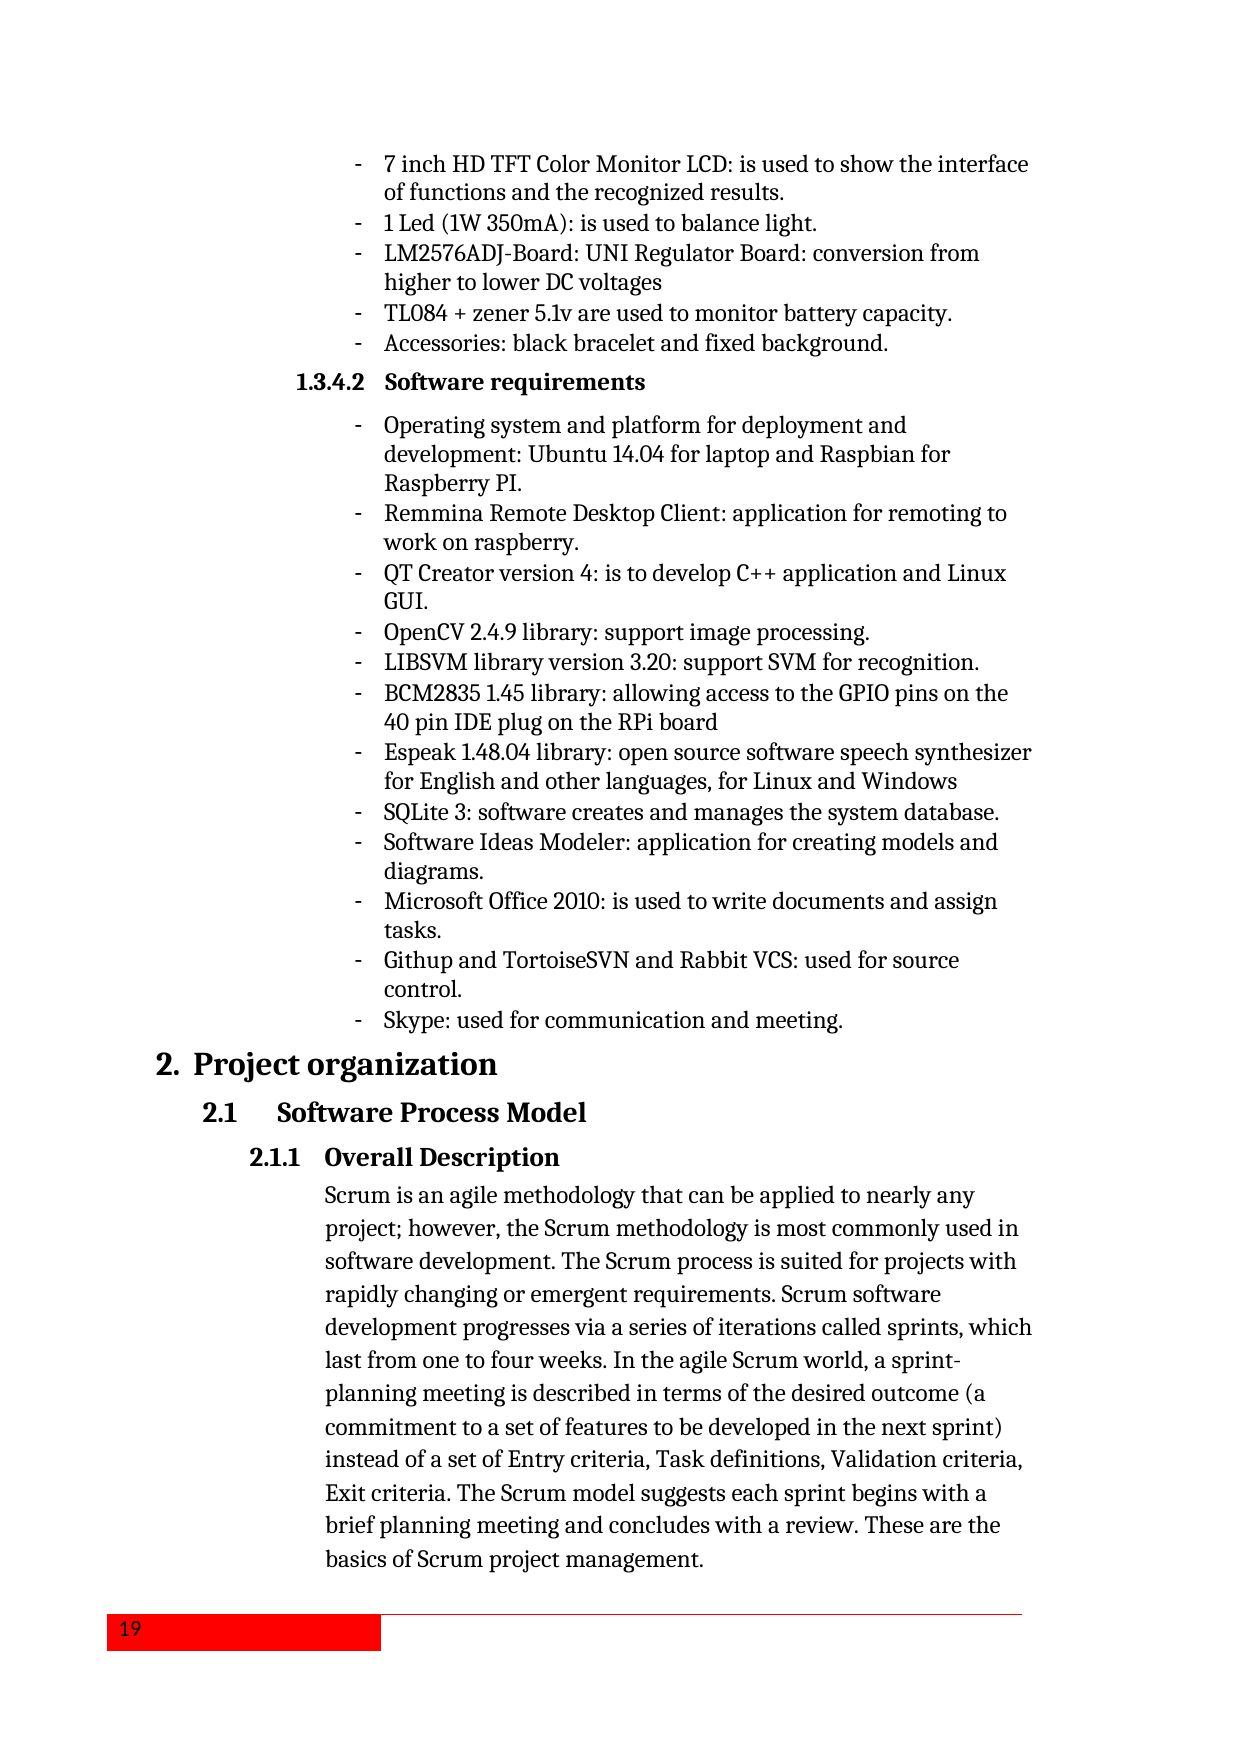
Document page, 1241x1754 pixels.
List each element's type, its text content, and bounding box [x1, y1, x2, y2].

subtitle Overall Description [249, 1142, 1033, 1173]
list QT Creator version 4: is to develop C++ application and Linux GUI. [354, 557, 1033, 616]
list BCM2835 1.45 library: allowing access to the GPIO pins on the 40 pin IDE plug on the RPi board [354, 677, 1033, 736]
list SQLite 3: software creates and manages the system database. [354, 796, 1033, 826]
subtitle Software Process Model [202, 1096, 1033, 1129]
subtitle Software requirements [296, 368, 1033, 397]
list LM2576ADJ-Board: UNI Regulator Board: conversion from higher to lower DC voltages [354, 237, 1033, 297]
list OpenCV 2.4.9 library: support image processing. [354, 616, 1033, 647]
list TL084 + zener 5.1v are used to monitor battery capacity. [354, 297, 1033, 327]
list 7 inch HD TFT Color Monitor LCD: is used to show the interface of functions and the recognized results. [354, 148, 1033, 207]
text Scrum is an agile methodology that can be applied to nearly any project; however, the Scrum methodology is most commonly used in software development. The Scrum process is suited for projects with rapidly changing or emergent requirements. Scrum software development progresses via a series of iterations called sprints, which last from one to four weeks. In the agile Scrum world, a sprint-planning meeting is described in terms of the desired outcome (a commitment to a set of features to be developed in the next sprint) instead of a set of Entry criteria, Task definitions, Validation criteria, Exit criteria. The Scrum model suggests each sprint begins with a brief planning meeting and concludes with a review. These are the basics of Scrum project management. [325, 1181, 1033, 1573]
list Githup and TortoiseSVN and Rabbit VCS: used for source control. [354, 945, 1033, 1004]
list Microsoft Office 2010: is used to write documents and assign tasks. [354, 885, 1033, 945]
list Operating system and platform for deployment and development: Ubuntu 14.04 for laptop and Raspbian for Raspberry PI. [354, 409, 1033, 497]
list Skype: used for communication and meeting. [354, 1004, 1033, 1034]
list Remmina Remote Desktop Client: application for remoting to work on raspberry. [354, 497, 1033, 557]
list 1 Led (1W 350mA): is used to balance light. [354, 207, 1033, 237]
list LIBSVM library version 3.20: support SVM for recognition. [354, 647, 1033, 677]
subtitle Project organization [156, 1045, 1033, 1083]
list Espeak 1.48.04 library: open source software speech synthesizer for English and other languages, for Linux and Windows [354, 736, 1033, 796]
list Accessories: black bracelet and fixed background. [354, 327, 1033, 358]
list Software Ideas Modeler: application for creating models and diagrams. [354, 826, 1033, 885]
